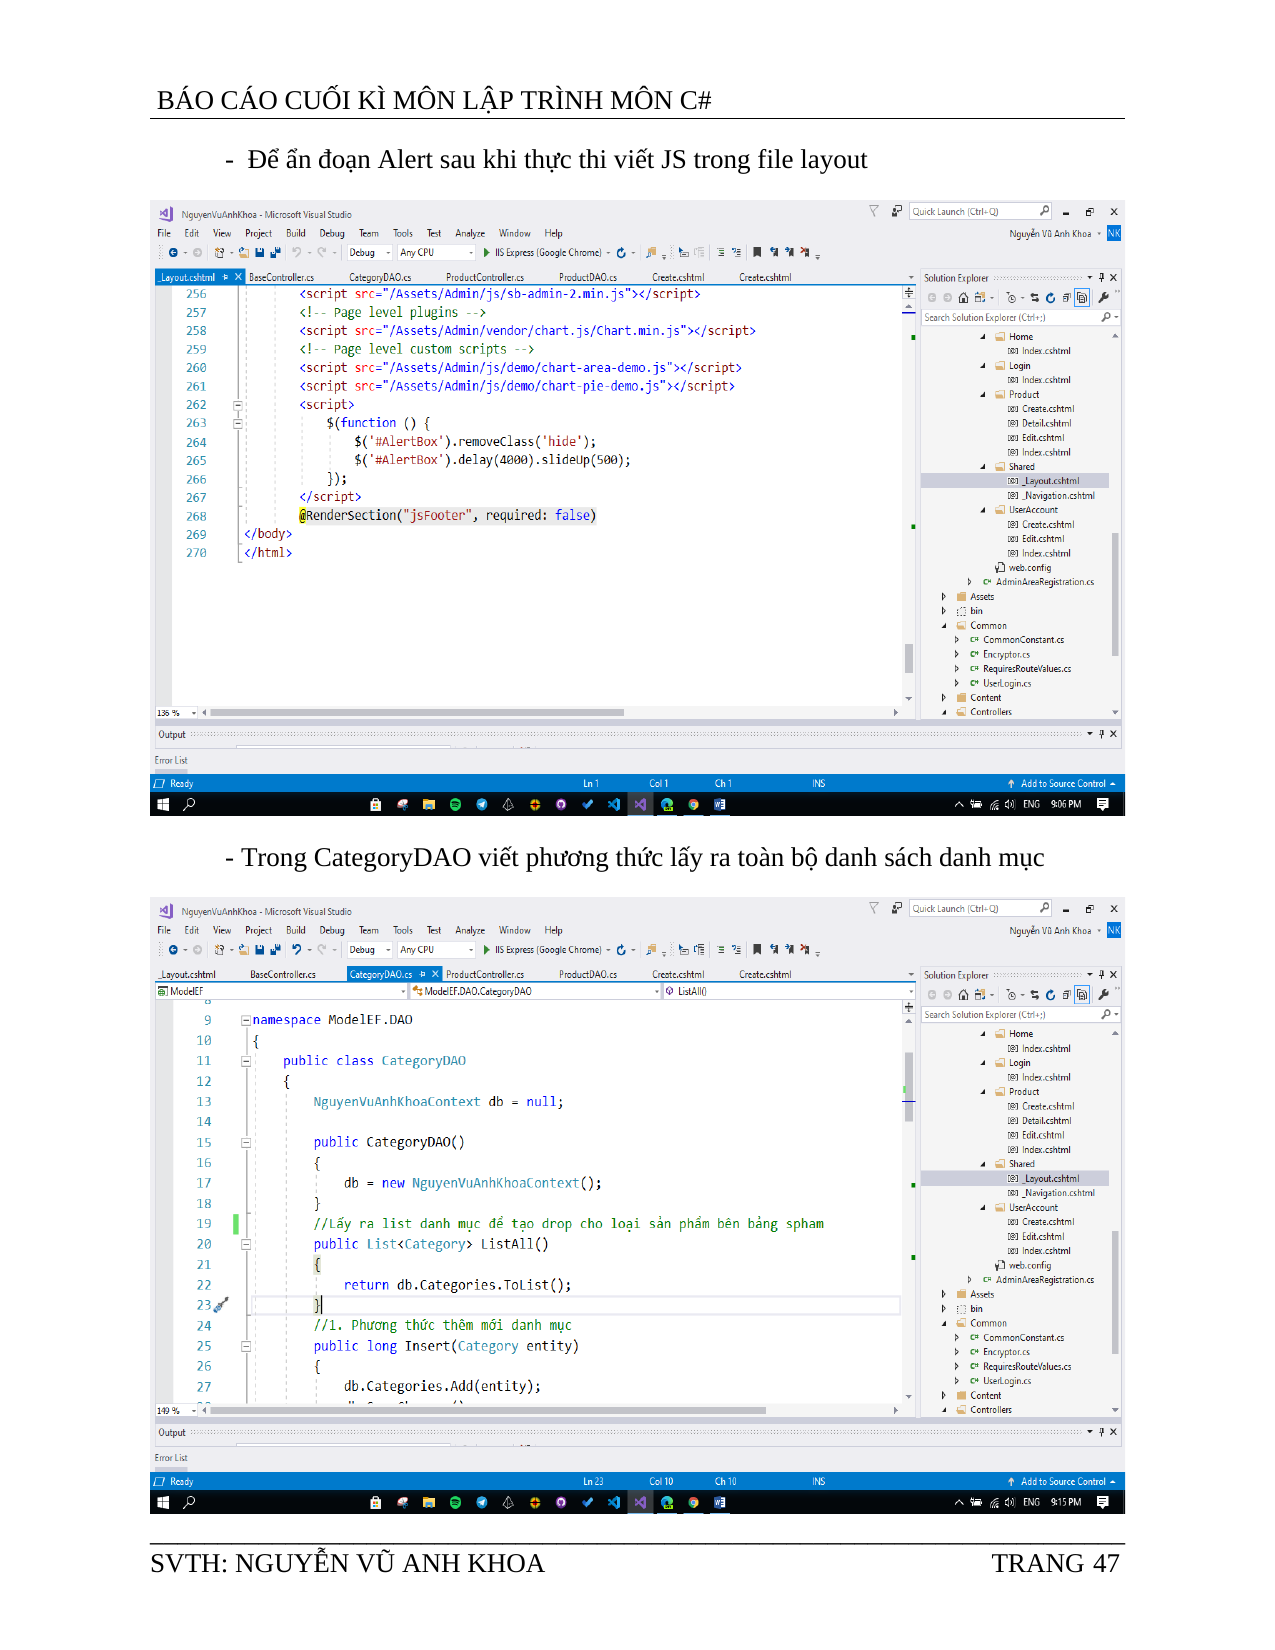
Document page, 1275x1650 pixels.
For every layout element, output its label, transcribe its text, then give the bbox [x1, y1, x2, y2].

picture [150, 200, 1125, 816]
picture [150, 897, 1125, 1514]
text - Để ẩn đoạn Alert sau khi thực thi viết JS trong file layout [225, 144, 1078, 175]
text - Trong CategoryDAO viết phương thức lấy ra toàn bộ danh sách danh mục [225, 841, 1078, 872]
